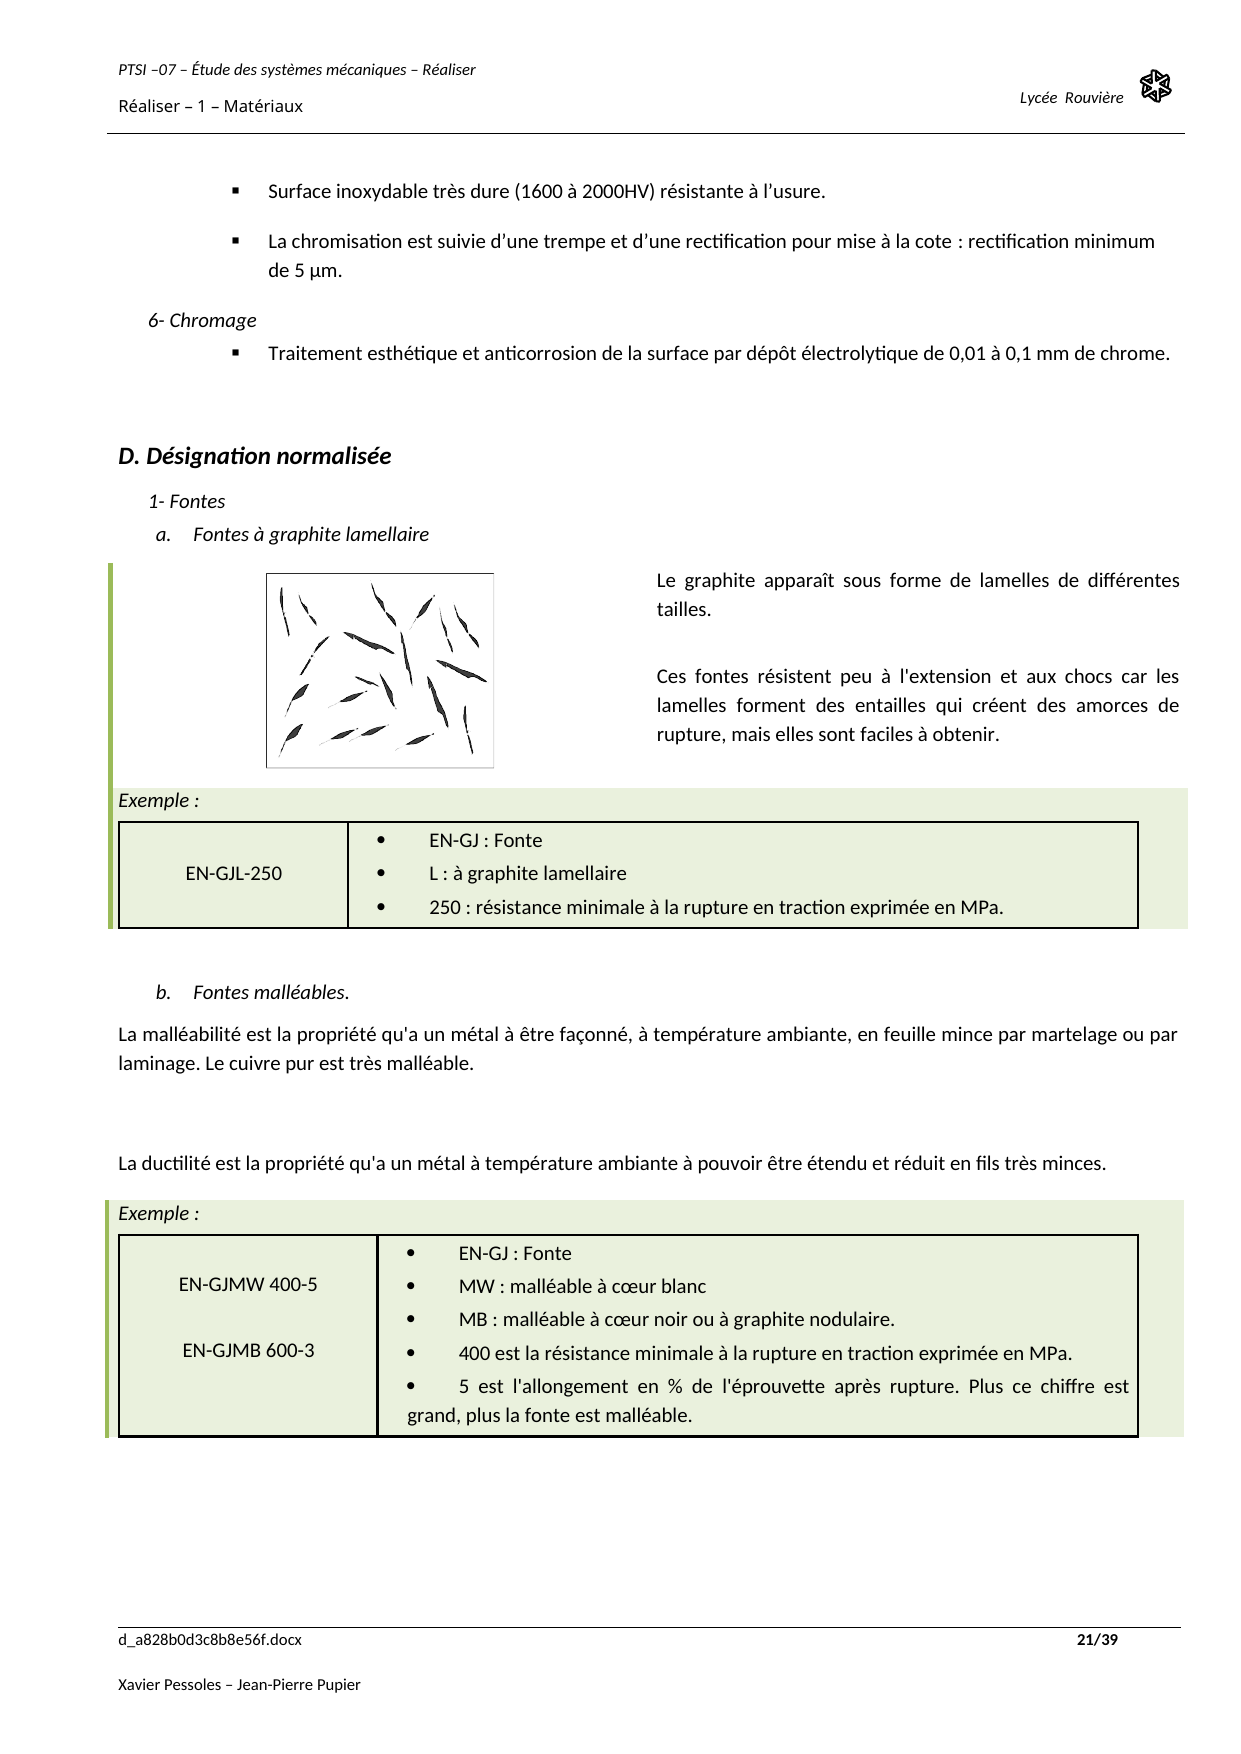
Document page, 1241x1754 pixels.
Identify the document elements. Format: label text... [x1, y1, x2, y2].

table_header [113, 563, 649, 788]
subtitle Désignation normalisée [118, 440, 1181, 471]
subtitle Fontes [124, 488, 1181, 513]
list Surface inoxydable très dure (1600 à 2000HV) résistante à l’usure. [231, 178, 1181, 203]
text Fontes à graphite lamellaire [156, 521, 1181, 547]
table_header Exemple : [113, 788, 1188, 929]
list La chromisation est suivie d’une trempe et d’une rectification pour mise à la cote : rectification minimum de 5 µm. [231, 228, 1181, 282]
text La malléabilité est la propriété qu'a un métal à être façonné, à température ambiante, en feuille mince par martelage ou par laminage. Le cuivre pur est très malléable. [118, 1021, 1181, 1076]
table_header Le graphite apparaît sous forme de lamelles de différentes tailles. Ces fontes résistent peu à l'extension et aux chocs car les lamelles forment des entailles qui créent des amorces de rupture, mais elles sont faciles à obtenir. [649, 563, 1188, 788]
text Fontes malléables. [156, 979, 1181, 1005]
subtitle Chromage [124, 307, 1181, 332]
table_header Exemple : [109, 1200, 1184, 1437]
list Traitement esthétique et anticorrosion de la surface par dépôt électrolytique de 0,01 à 0,1 mm de chrome. [231, 340, 1181, 366]
text La ductilité est la propriété qu'a un métal à température ambiante à pouvoir être étendu et réduit en fils très minces. [118, 1150, 1181, 1176]
